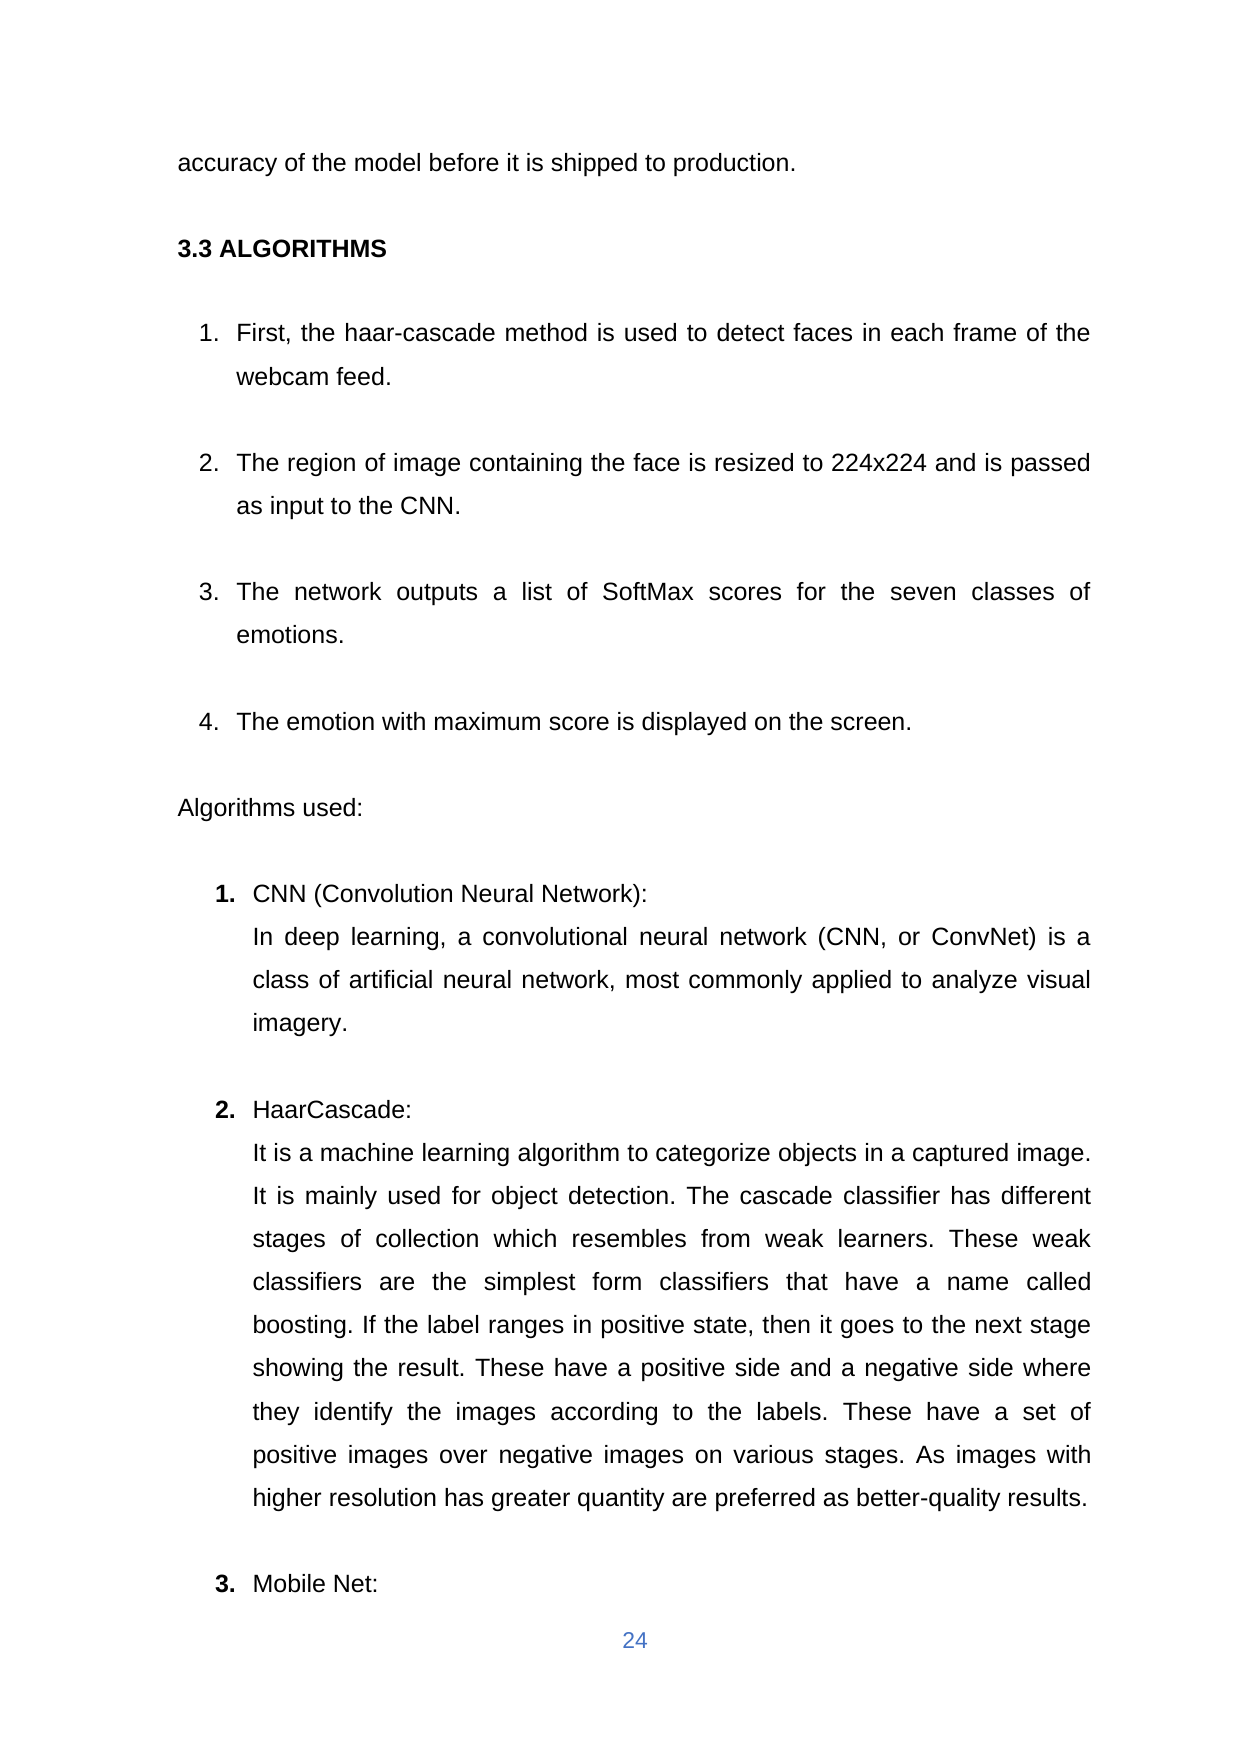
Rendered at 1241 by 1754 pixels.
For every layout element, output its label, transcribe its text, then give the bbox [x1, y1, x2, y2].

text Algorithms used: [177, 793, 1092, 822]
list The network outputs a list of SoftMax scores for the seven classes of emotions. [199, 577, 1092, 649]
list First, the haar-cascade method is used to detect faces in each frame of the webcam feed. [199, 318, 1092, 390]
list The region of image containing the face is resized to 224x224 and is passed as input to the CNN. [199, 448, 1092, 520]
text In deep learning, a convolutional neural network (CNN, or ConvNet) is a class of artificial neural network, most commonly applied to analyze visual imagery. [252, 922, 1092, 1037]
list CNN (Convolution Neural Network): [215, 879, 1092, 908]
text 3.3 ALGORITHMS [177, 234, 1092, 263]
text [177, 148, 1092, 176]
list HaarCascade: [215, 1095, 1092, 1123]
text It is a machine learning algorithm to categorize objects in a captured image. It is mainly used for object detection. The cascade classifier has different stages of collection which resembles from weak learners. These weak classifiers are the simplest form classifiers that have a name called boosting. If the label ranges in positive state, then it goes to the next stage showing the result. These have a positive side and a negative side where they identify the images according to the labels. These have a set of positive images over negative images on various stages. As images with higher resolution has greater quantity are preferred as better-quality results. [252, 1138, 1092, 1512]
list Mobile Net: [215, 1569, 1092, 1598]
list The emotion with maximum score is displayed on the screen. [199, 707, 1092, 735]
